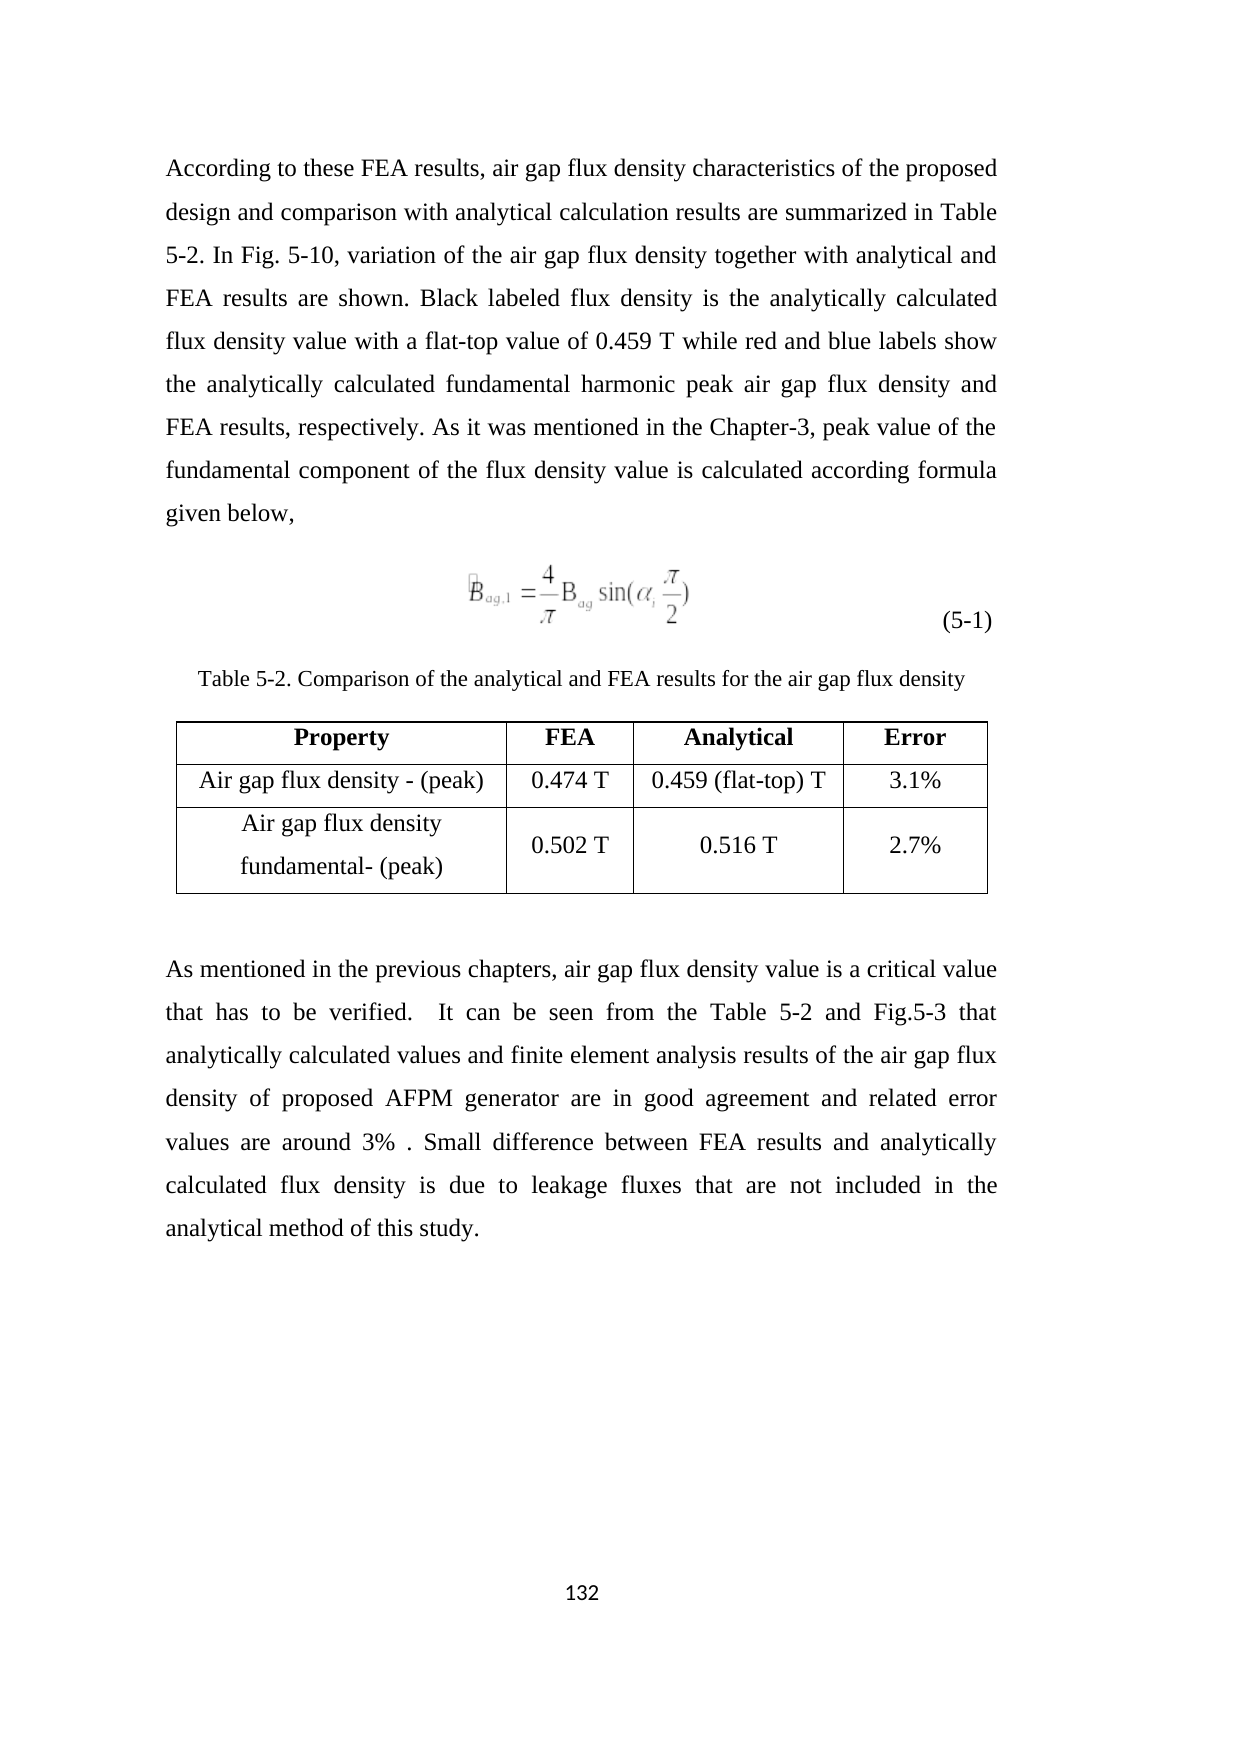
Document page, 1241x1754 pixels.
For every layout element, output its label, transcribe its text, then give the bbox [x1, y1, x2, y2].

table_cell 2.7% [844, 808, 987, 893]
table_header Error [844, 723, 987, 764]
text According to these FEA results, air gap flux density characteristics of the proposed design and comparison with analytical calculation results are summarized in Table 5-2. In Fig. 5-10, variation of the air gap flux density together with analytical and FEA results are shown. Black labeled flux density is the analytically calculated flux density value with a flat-top value of 0.459 T while red and blue labels show the analytically calculated fundamental harmonic peak air gap flux density and FEA results, respectively. As it was mentioned in the Chapter-3, peak value of the fundamental component of the flux density value is calculated according formula given below, [165, 153, 998, 527]
text As mentioned in the previous chapters, air gap flux density value is a critical value that has to be verified. It can be seen from the Table 5-2 and Fig.5-3 that analytically calculated values and finite element analysis results of the air gap flux density of proposed AFPM generator are in good agreement and related error values are around 3% . Small difference between FEA results and analytically calculated flux density is due to leakage fluxes that are not included in the analytical method of this study. [165, 954, 998, 1242]
table_cell 0.459 (flat-top) T [634, 765, 843, 807]
table_cell 0.502 T [507, 808, 633, 893]
table_header Property [177, 723, 506, 764]
table_header FEA [507, 723, 633, 764]
table_header Analytical [634, 723, 843, 764]
table_cell Air gap flux density fundamental- (peak) [177, 808, 506, 893]
table_cell Air gap flux density - (peak) [177, 765, 506, 807]
text Table 5-2. Comparison of the analytical and FEA results for the air gap flux density [165, 665, 998, 692]
text (5-1) [165, 558, 998, 634]
table_cell 0.474 T [507, 765, 633, 807]
table_cell 3.1% [844, 765, 987, 807]
table_cell 0.516 T [634, 808, 843, 893]
